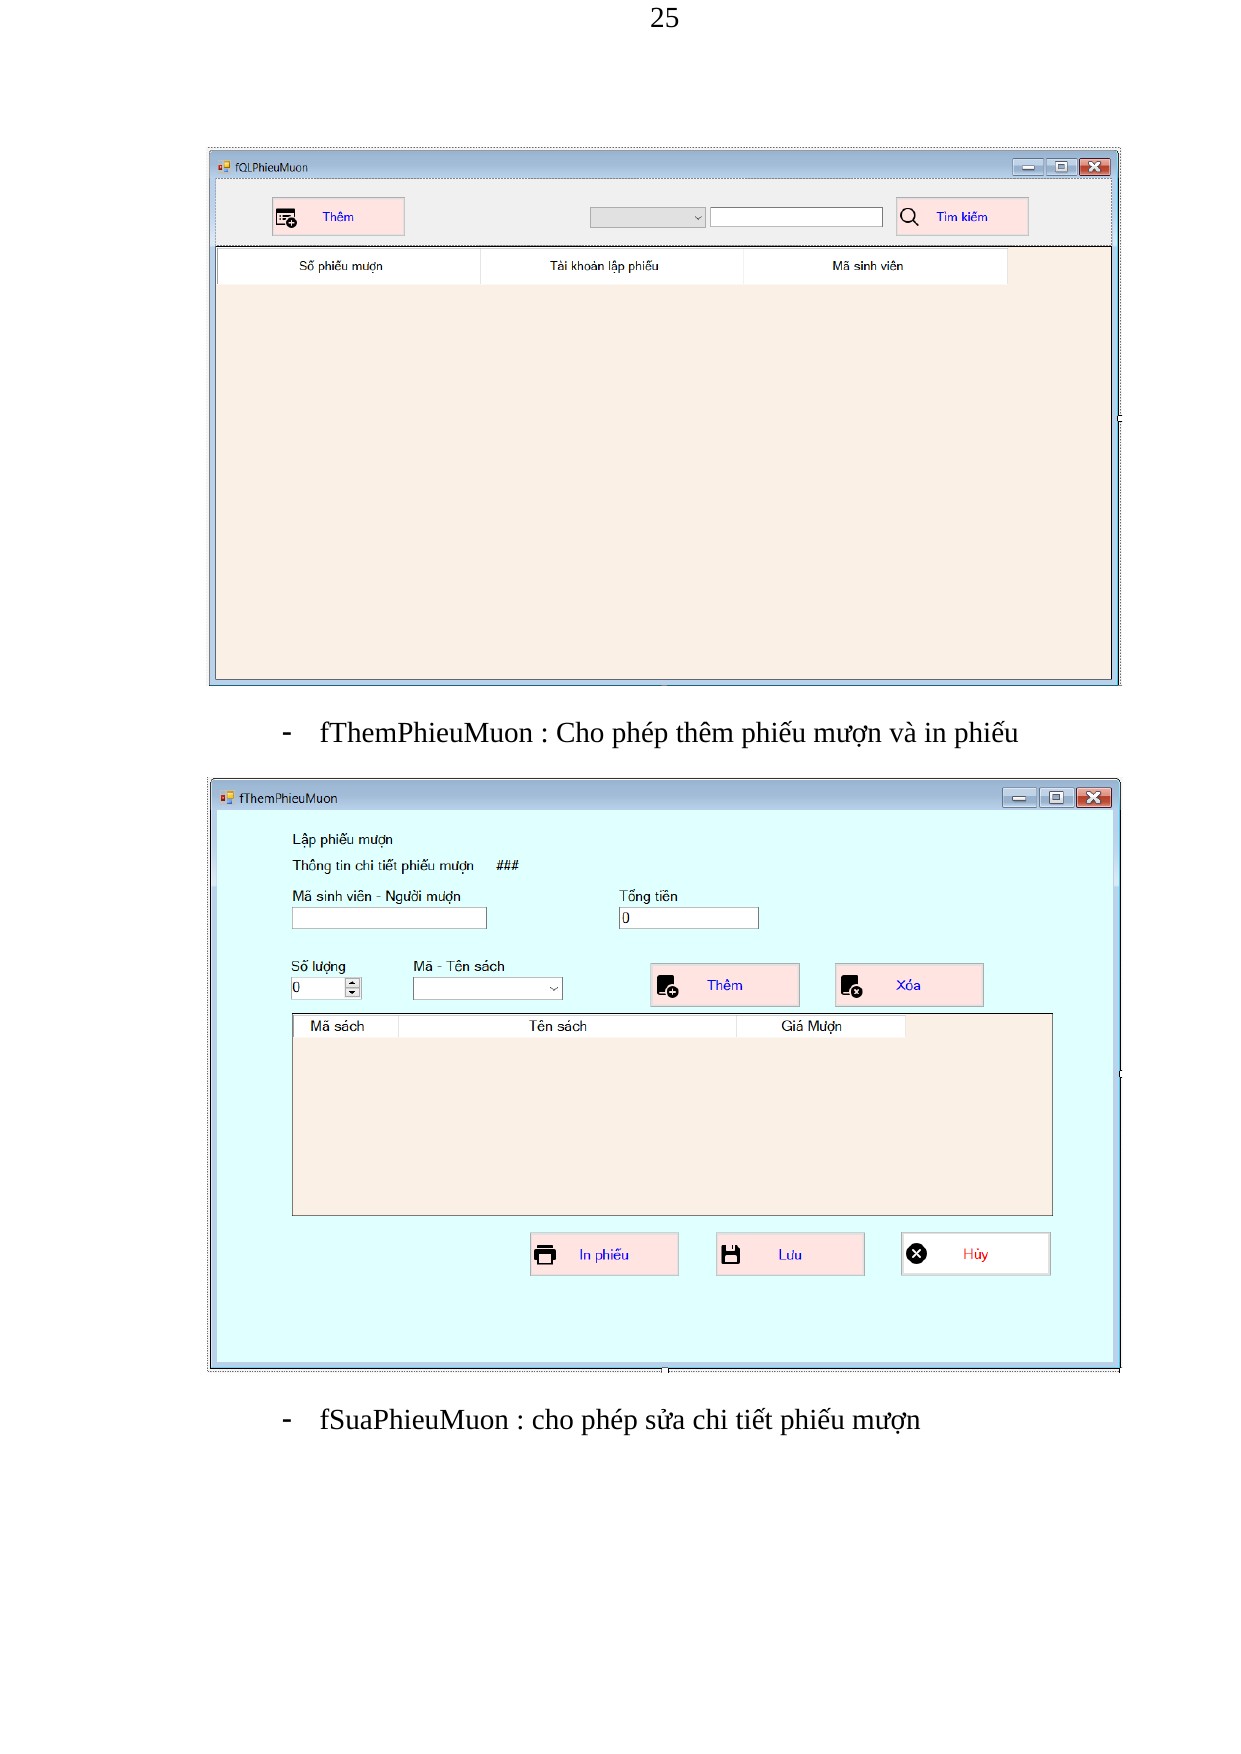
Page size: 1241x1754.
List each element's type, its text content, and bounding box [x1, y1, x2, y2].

picture [206, 147, 1123, 686]
list fThemPhieuMuon : Cho phép thêm phiếu mượn và in phiếu [282, 715, 1122, 748]
list fSuaPhieuMuon : cho phép sửa chi tiết phiếu mượn [282, 1402, 1122, 1436]
picture [206, 777, 1123, 1373]
